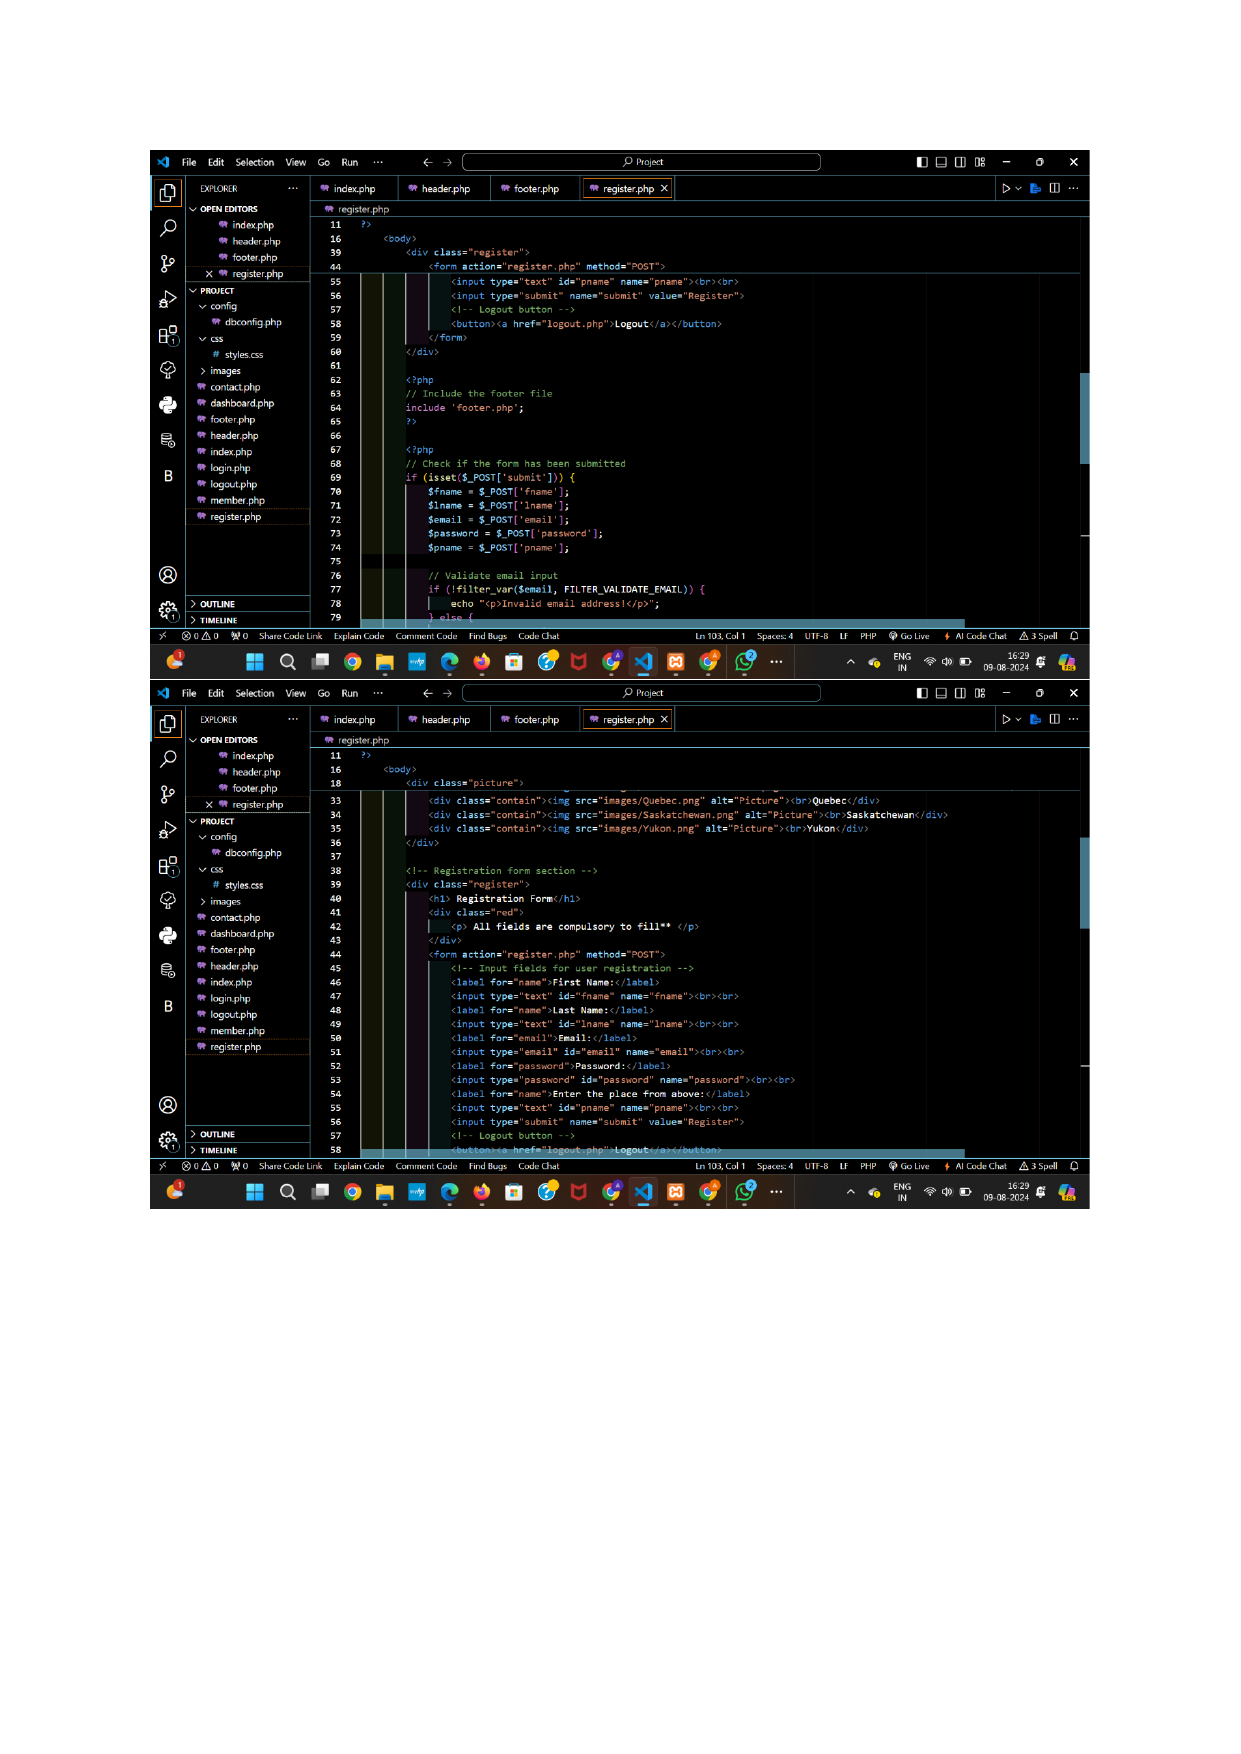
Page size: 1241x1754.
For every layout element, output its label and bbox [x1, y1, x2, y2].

picture [150, 150, 1090, 679]
picture [150, 680, 1090, 1209]
